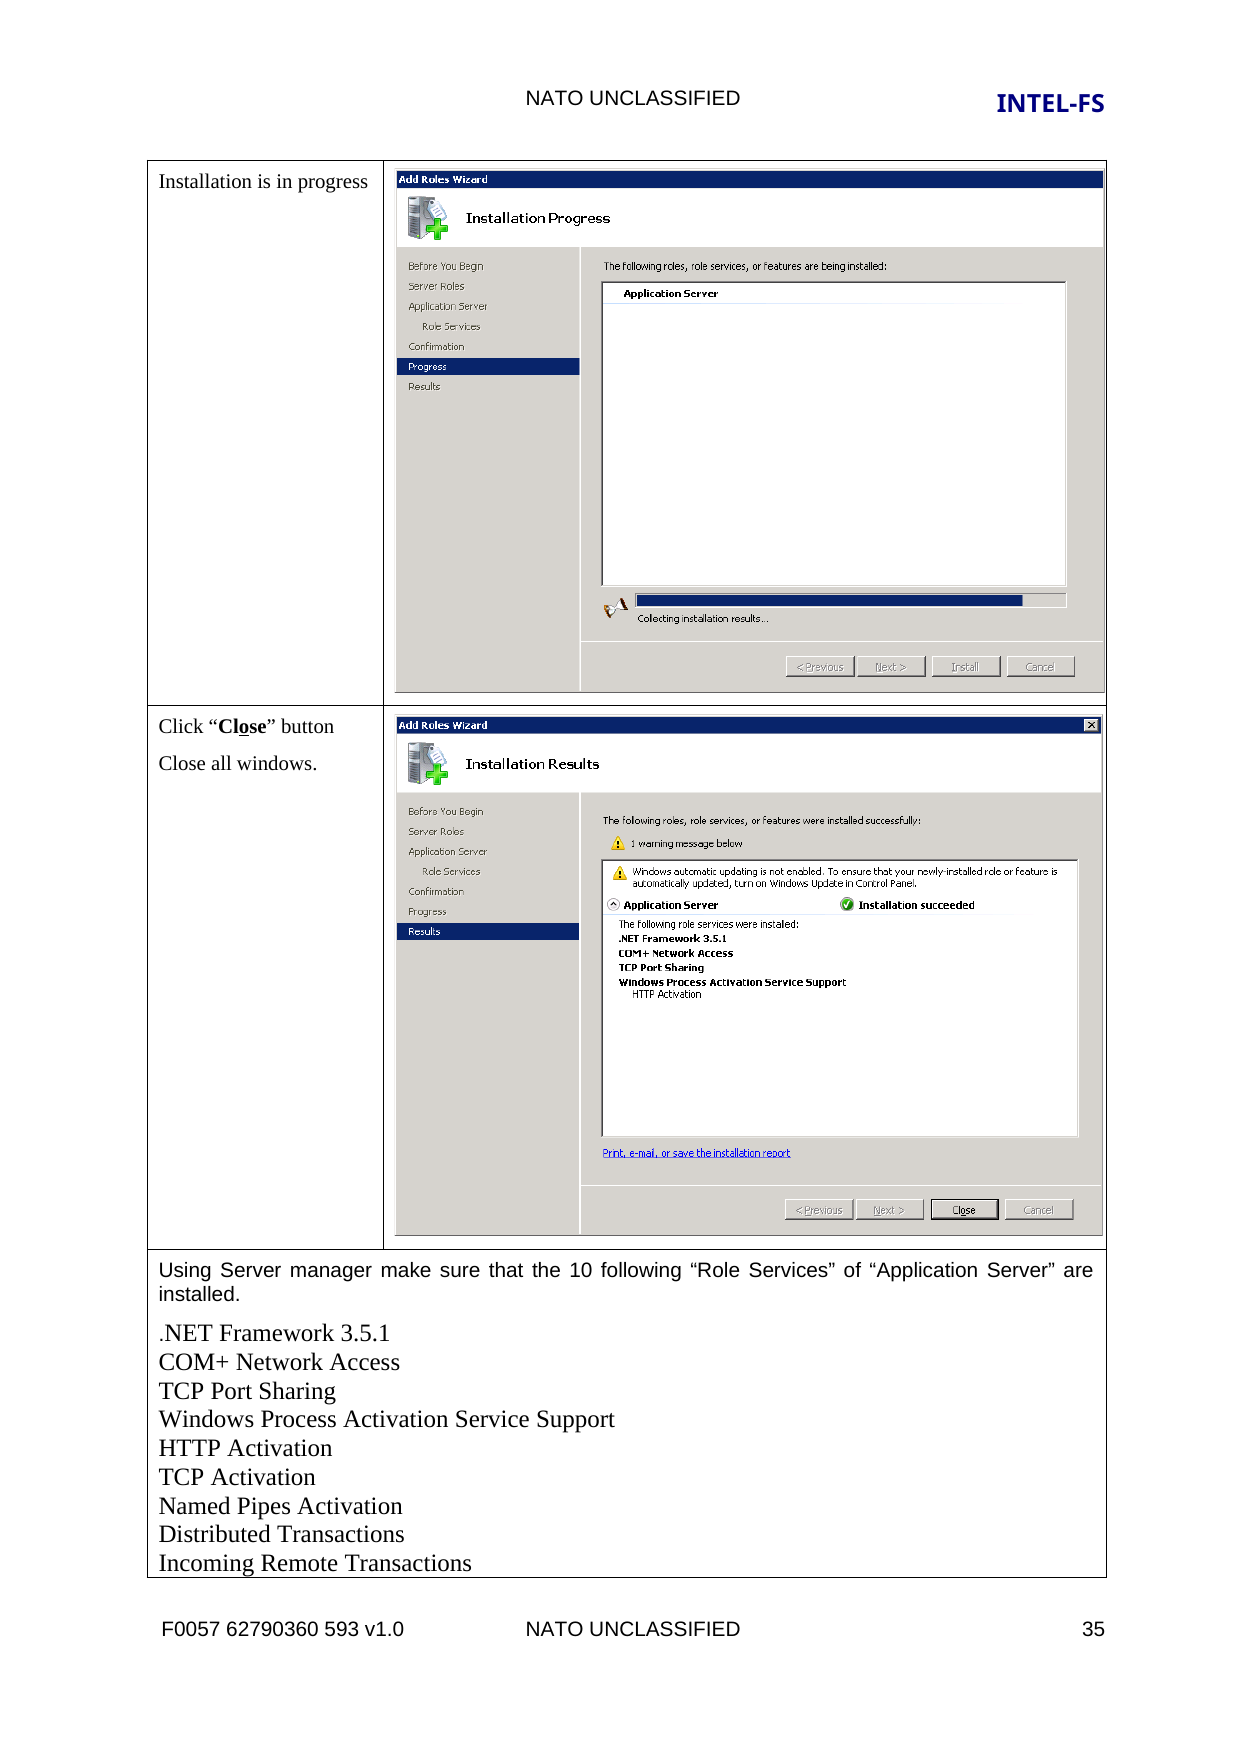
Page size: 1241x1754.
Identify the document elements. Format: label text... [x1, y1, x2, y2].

table_cell [384, 706, 1106, 1248]
picture [394, 714, 1103, 1236]
table_cell Click “Close” button Close all windows. [148, 706, 383, 1248]
table_cell Installation is in progress [148, 161, 383, 705]
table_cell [148, 1250, 1106, 1577]
table_cell [384, 161, 1106, 705]
picture [394, 168, 1105, 693]
